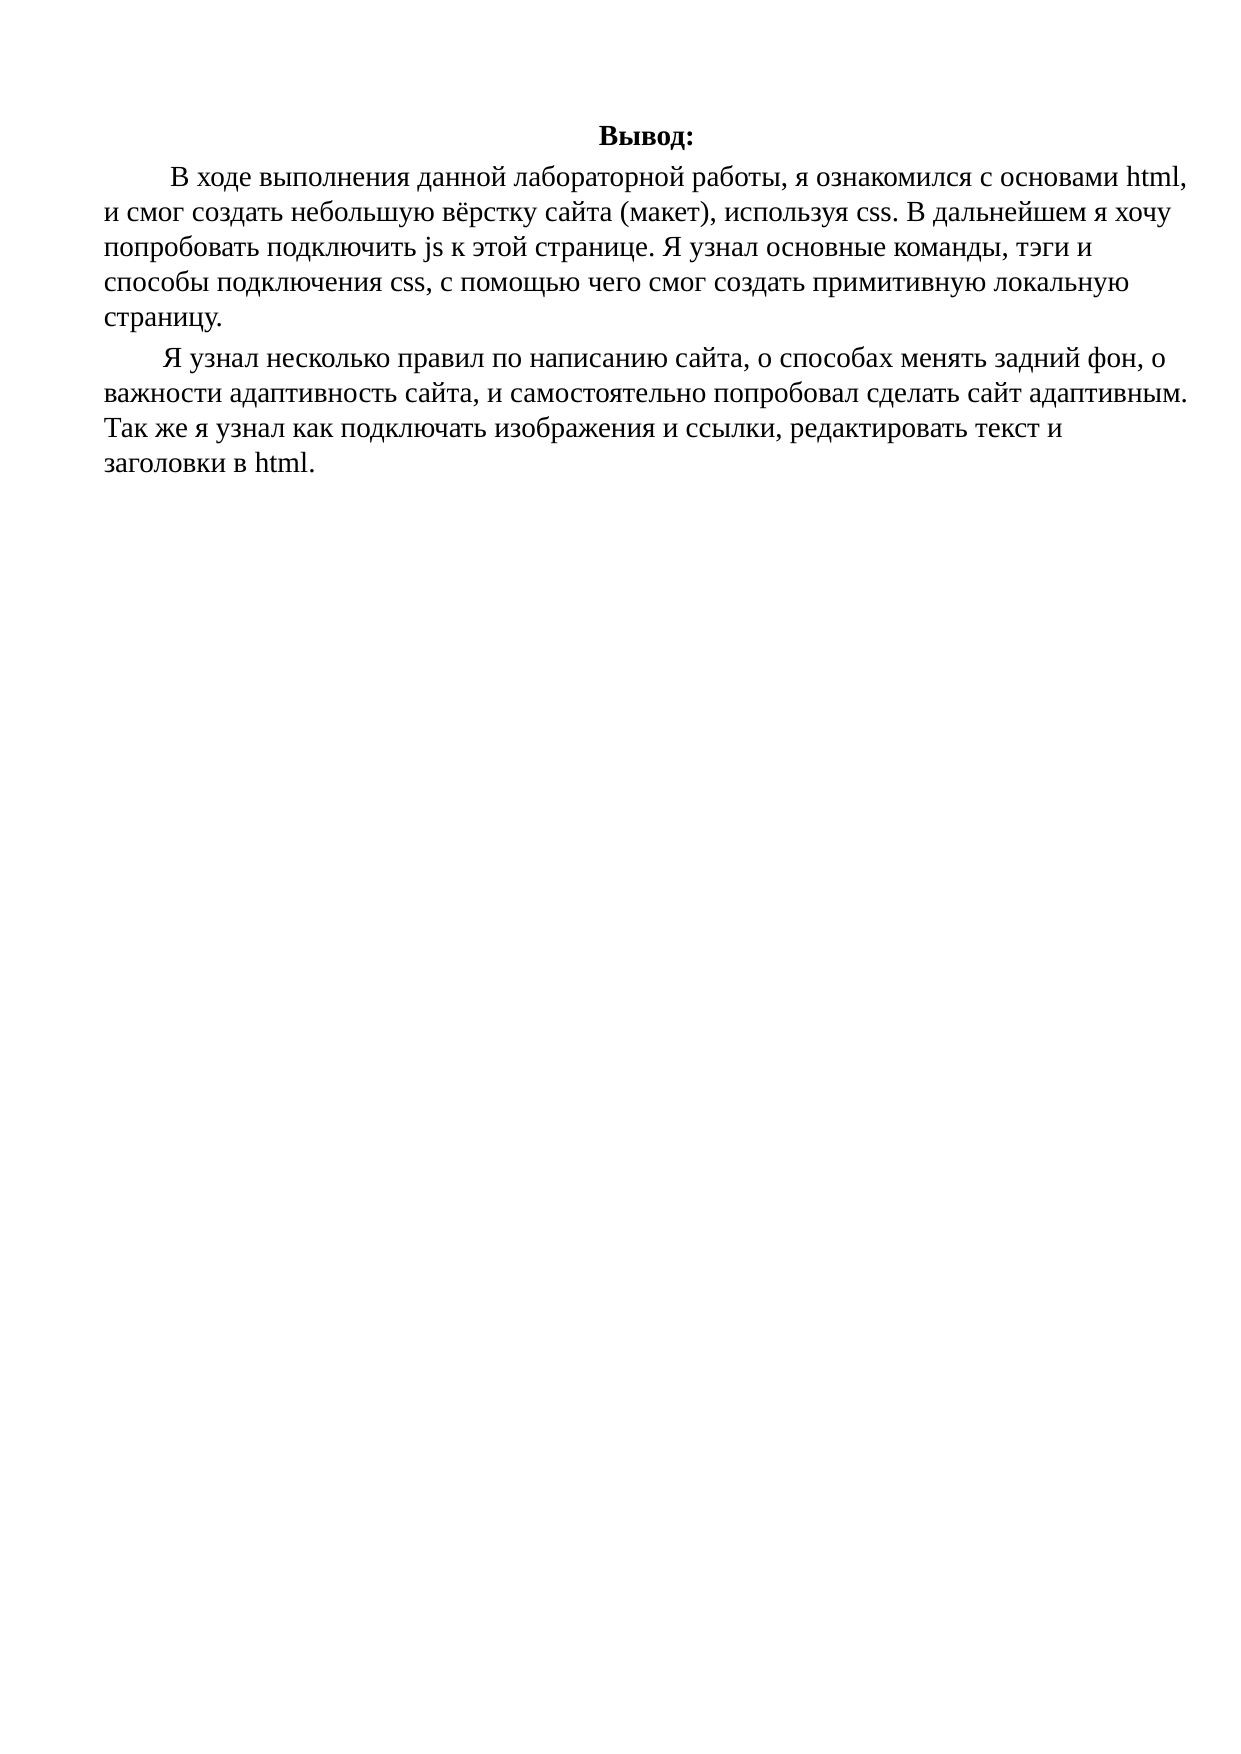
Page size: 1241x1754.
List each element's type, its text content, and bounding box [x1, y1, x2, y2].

text В ходе выполнения данной лабораторной работы, я ознакомился с основами html, и смог создать небольшую вёрстку сайта (макет), используя css. В дальнейшем я хочу попробовать подключить js к этой странице. Я узнал основные команды, тэги и способы подключения css, с помощью чего смог создать примитивную локальную страницу. [103, 159, 1190, 333]
text Вывод: [103, 118, 1190, 152]
text Я узнал несколько правил по написанию сайта, о способах менять задний фон, о важности адаптивность сайта, и самостоятельно попробовал сделать сайт адаптивным. Так же я узнал как подключать изображения и ссылки, редактировать текст и заголовки в html. [103, 340, 1190, 479]
